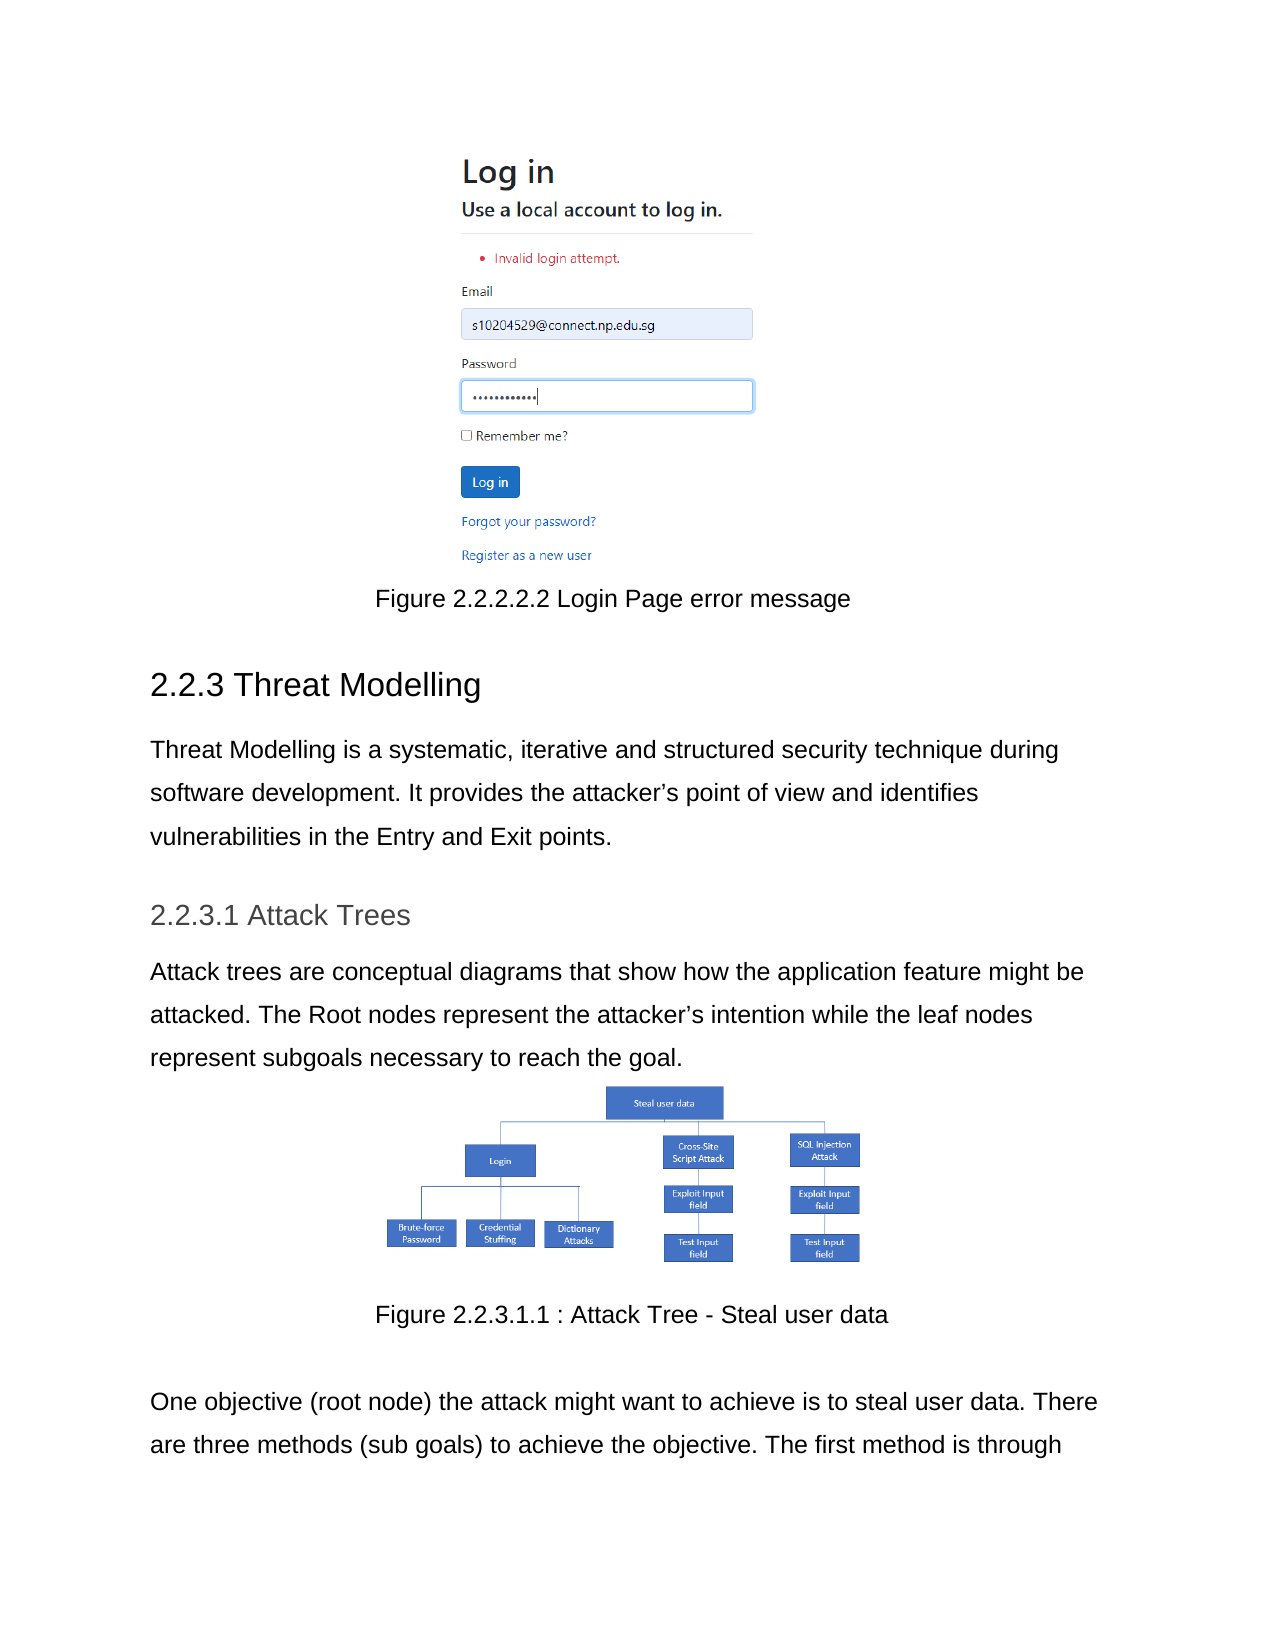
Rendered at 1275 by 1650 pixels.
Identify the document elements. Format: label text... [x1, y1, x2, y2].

picture [375, 1086, 886, 1286]
text Attack trees are conceptual diagrams that show how the application feature might be attacked. The Root nodes represent the attacker’s intention while the leaf nodes represent subgoals necessary to reach the goal. [150, 957, 1125, 1072]
subtitle 2.2.3.1 Attack Trees [150, 898, 1125, 931]
text Threat Modelling is a systematic, iterative and structured security technique during software development. It provides the attacker’s point of view and identifies vulnerabilities in the Entry and Exit points. [150, 735, 1125, 850]
text Figure 2.2.2.2.2 Login Page error message [150, 584, 1125, 613]
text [150, 1387, 1125, 1458]
text Figure 2.2.3.1.1 : Attack Tree - Steal user data [150, 1300, 1125, 1329]
subtitle 2.2.3 Threat Modelling [150, 665, 1125, 703]
picture [450, 150, 762, 571]
